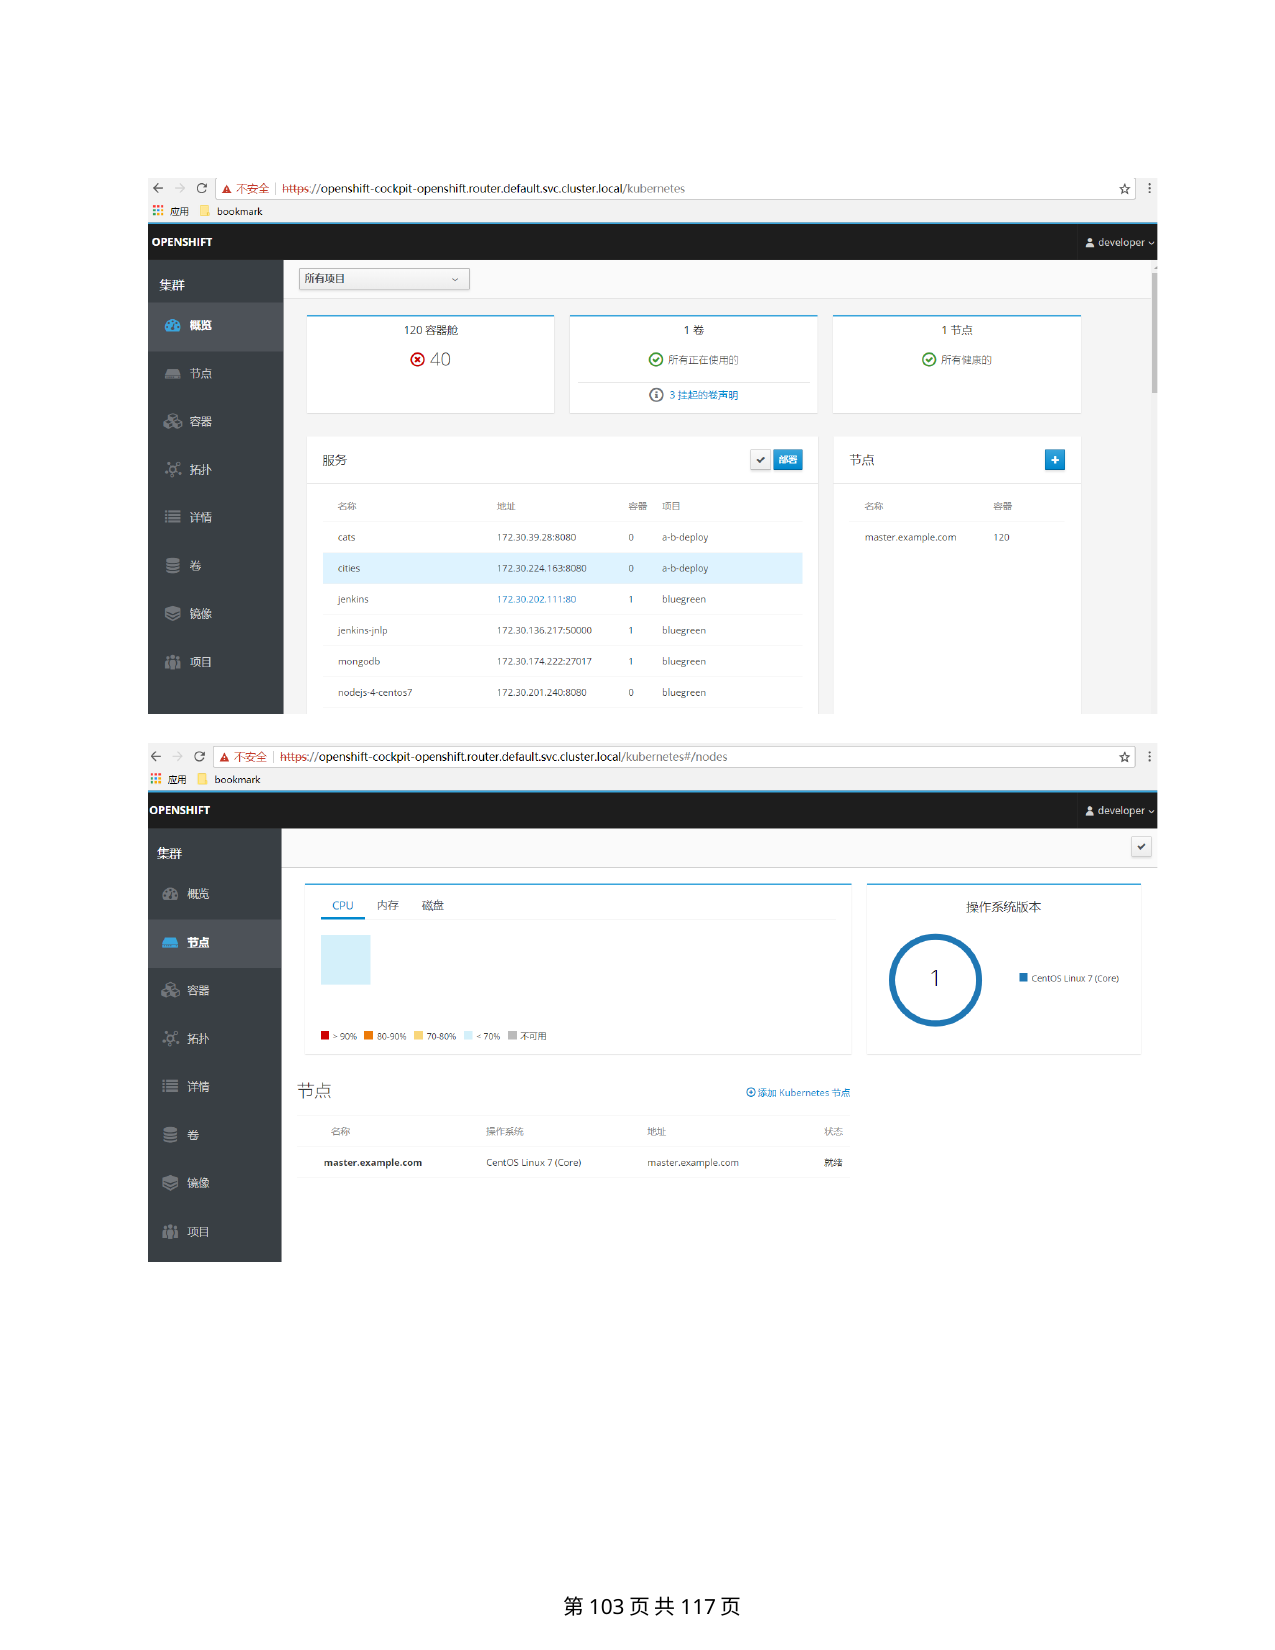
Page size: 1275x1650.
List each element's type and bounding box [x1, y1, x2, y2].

picture [148, 178, 1158, 714]
picture [148, 743, 1158, 1262]
